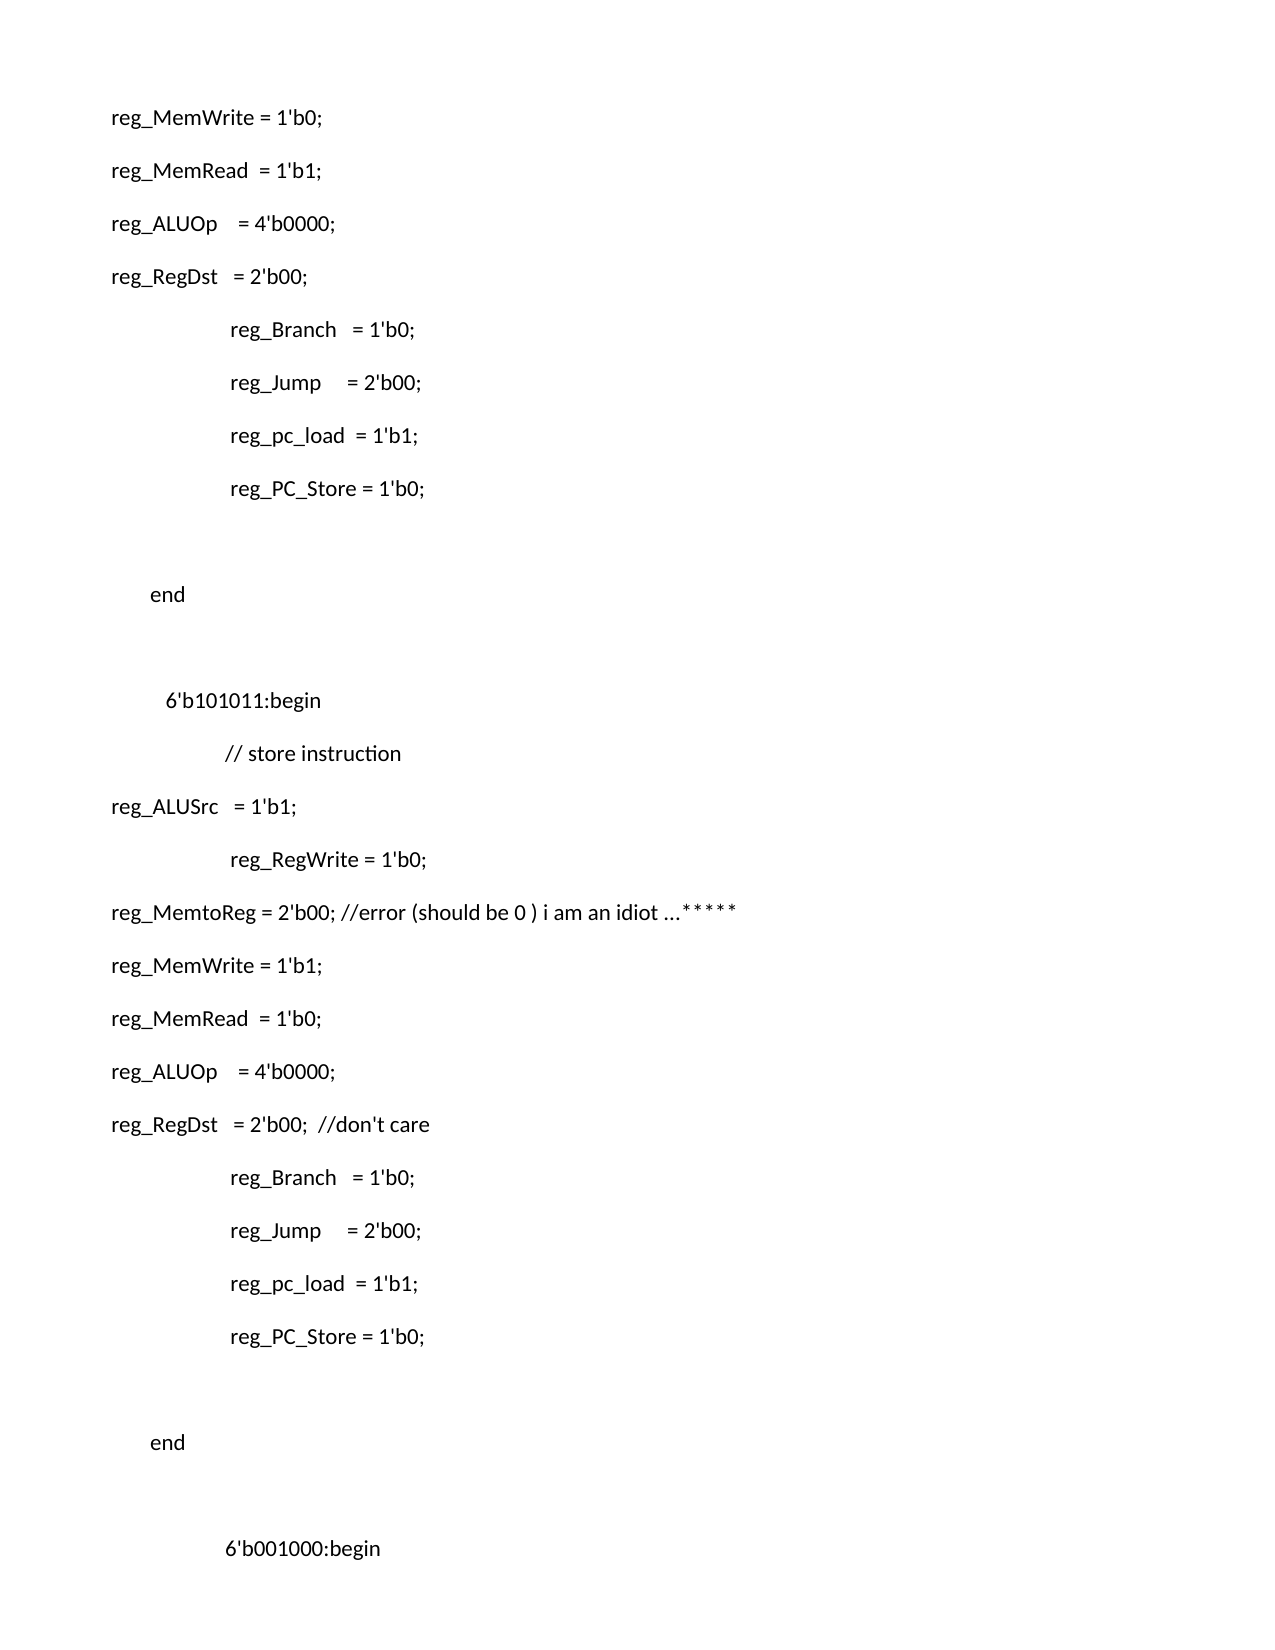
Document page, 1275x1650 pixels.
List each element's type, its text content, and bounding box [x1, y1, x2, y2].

text reg_pc_load = 1'b1; [75, 421, 1200, 449]
text reg_Jump = 2'b00; [75, 368, 1200, 396]
text end [75, 580, 1200, 608]
text reg_MemtoReg = 2'b00; //error (should be 0 ) i am an idiot ...***** [75, 898, 1200, 926]
text reg_MemWrite = 1'b0; [75, 103, 1200, 131]
text reg_ALUOp = 4'b0000; [75, 1057, 1200, 1085]
text reg_RegDst = 2'b00; [75, 262, 1200, 290]
text reg_RegDst = 2'b00; //don't care [75, 1110, 1200, 1138]
text reg_ALUOp = 4'b0000; [75, 209, 1200, 237]
text reg_PC_Store = 1'b0; [75, 1322, 1200, 1351]
text reg_MemRead = 1'b1; [75, 156, 1200, 184]
text 6'b101011:begin [75, 686, 1200, 714]
text end [75, 1428, 1200, 1457]
text reg_MemRead = 1'b0; [75, 1004, 1200, 1032]
text reg_Jump = 2'b00; [75, 1216, 1200, 1244]
text reg_PC_Store = 1'b0; [75, 474, 1200, 502]
text 6'b001000:begin [75, 1534, 1200, 1563]
text // store instruction [75, 739, 1200, 767]
text reg_pc_load = 1'b1; [75, 1269, 1200, 1297]
text reg_Branch = 1'b0; [75, 1163, 1200, 1191]
text reg_MemWrite = 1'b1; [75, 951, 1200, 979]
text reg_ALUSrc = 1'b1; [75, 792, 1200, 820]
text reg_RegWrite = 1'b0; [75, 845, 1200, 873]
text reg_Branch = 1'b0; [75, 315, 1200, 343]
